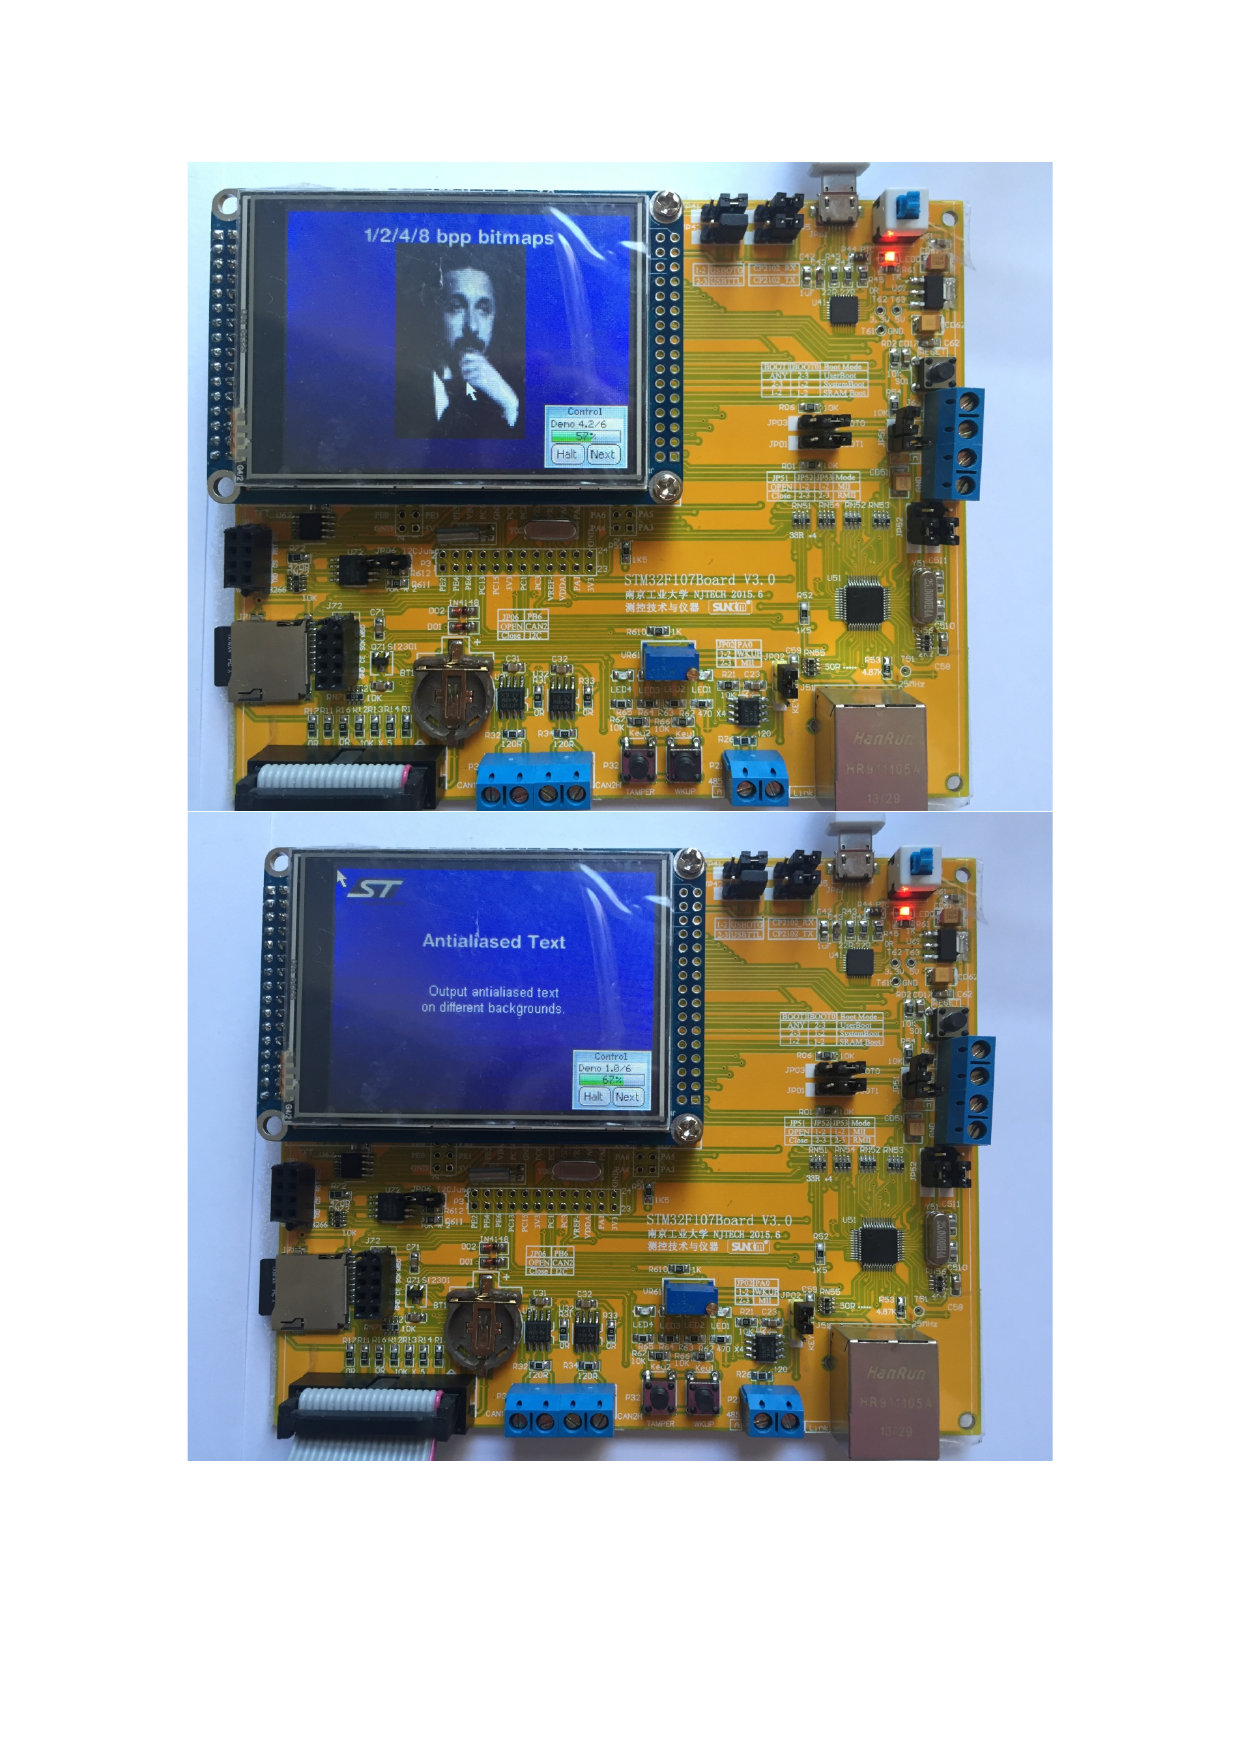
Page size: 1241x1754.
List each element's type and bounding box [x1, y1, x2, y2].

picture [187, 162, 1053, 811]
picture [187, 812, 1053, 1461]
